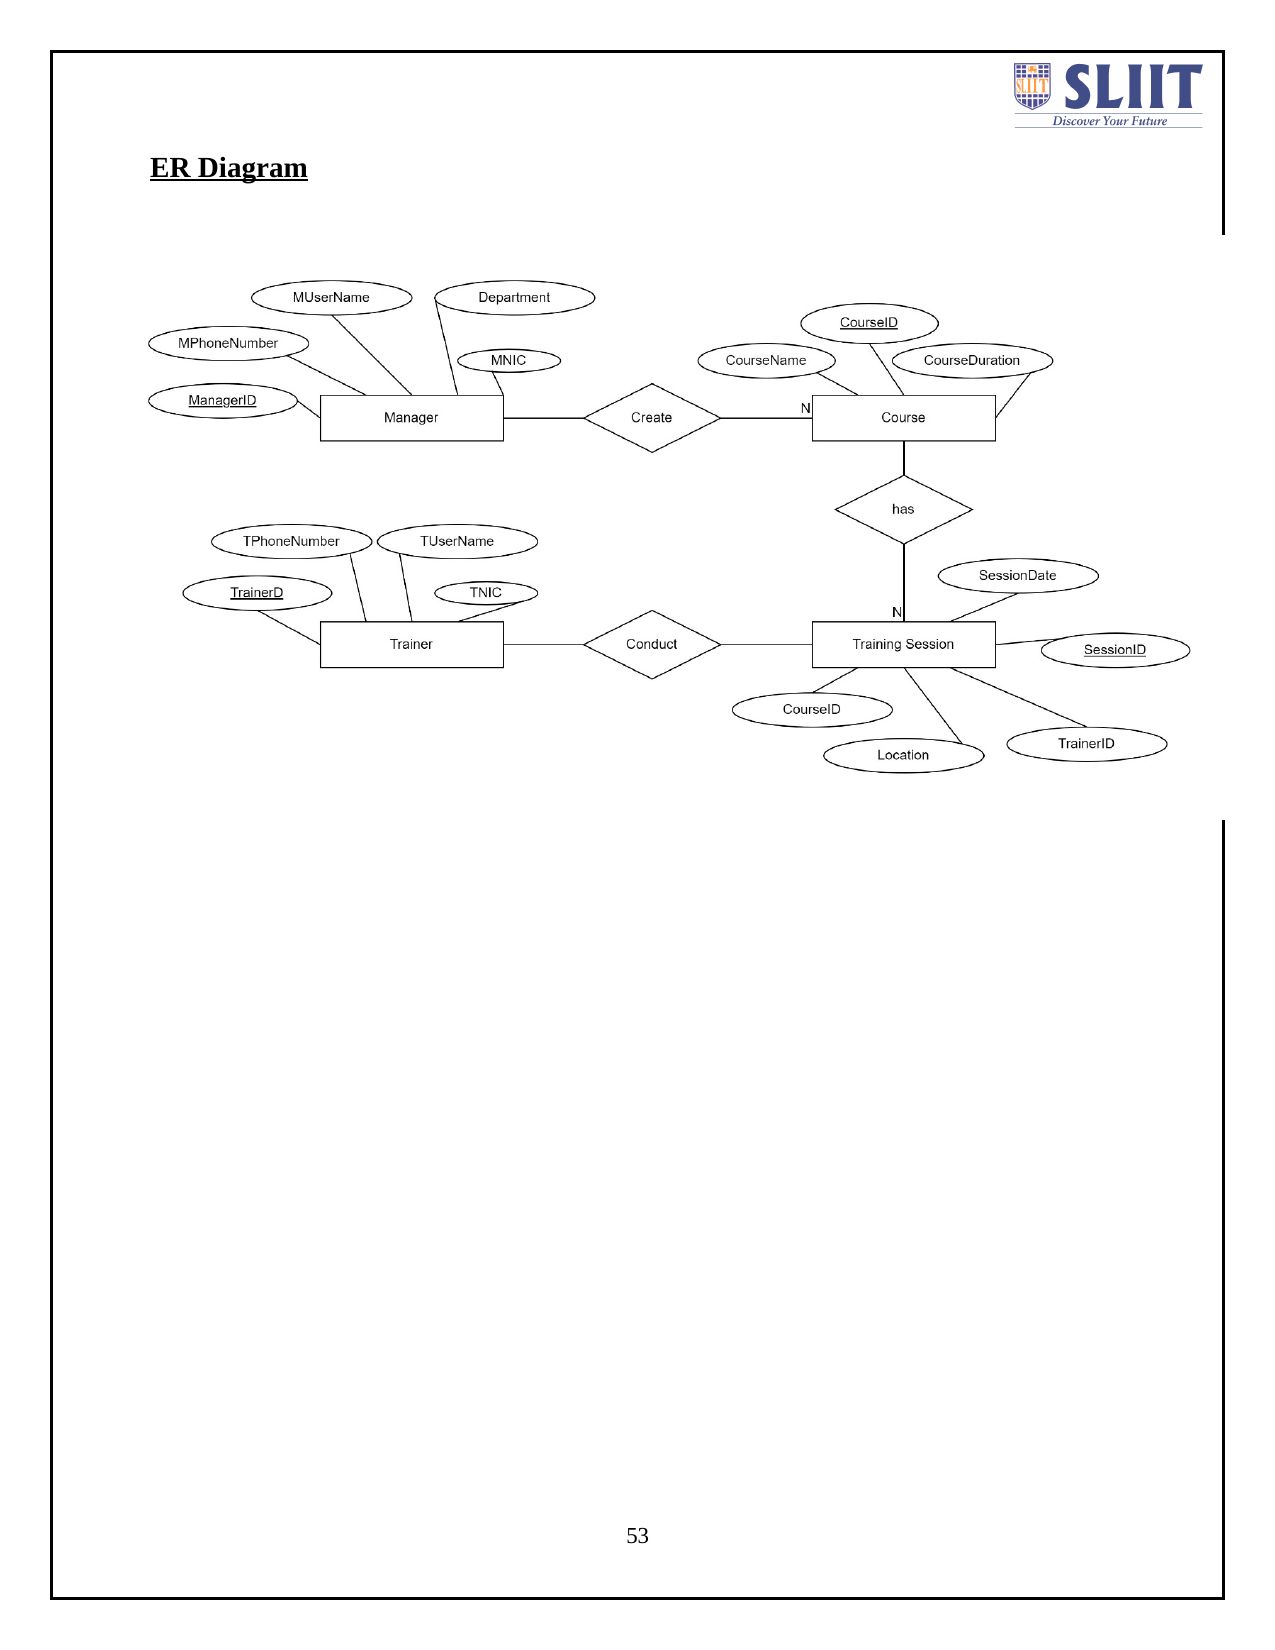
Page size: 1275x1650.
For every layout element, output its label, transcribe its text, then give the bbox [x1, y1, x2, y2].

picture [102, 235, 1236, 820]
subtitle ER Diagram [150, 150, 1125, 183]
picture [1014, 63, 1203, 128]
